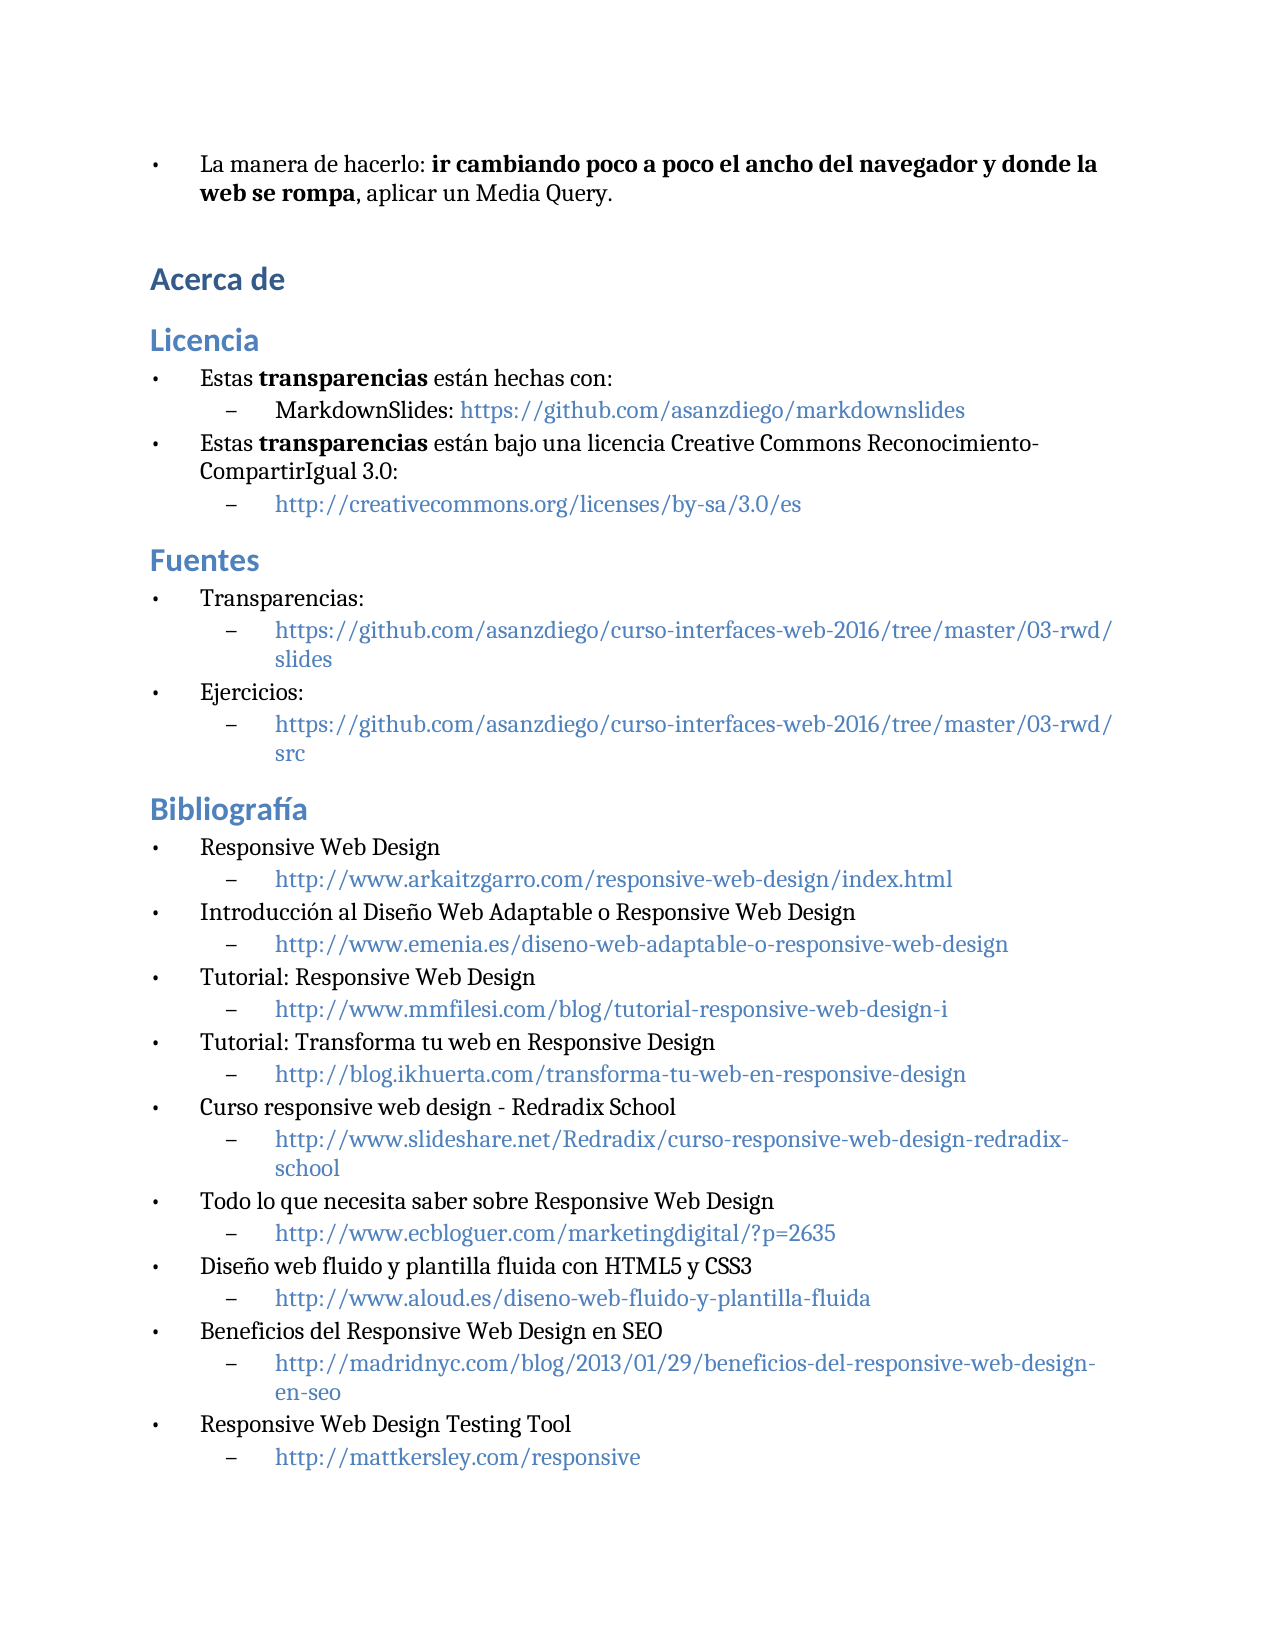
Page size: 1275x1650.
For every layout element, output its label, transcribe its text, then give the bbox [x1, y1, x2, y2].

list Responsive Web Design [150, 833, 1125, 862]
list http://www.arkaitzgarro.com/responsive-web-design/index.html [225, 865, 1125, 894]
list Estas transparencias están bajo una licencia Creative Commons Reconocimiento-CompartirIgual 3.0: [150, 428, 1125, 486]
list Ejercicios: [150, 678, 1125, 706]
list Diseño web fluido y plantilla fluida con HTML5 y CSS3 [150, 1252, 1125, 1280]
subtitle Acerca de [150, 257, 1125, 298]
list http://www.slideshare.net/Redradix/curso-responsive-web-design-redradix-school [225, 1125, 1125, 1183]
list http://www.ecbloguer.com/marketingdigital/?p=2635 [225, 1219, 1125, 1248]
list http://madridnyc.com/blog/2013/01/29/beneficios-del-responsive-web-design-en-seo [225, 1349, 1125, 1407]
list https://github.com/asanzdiego/curso-interfaces-web-2016/tree/master/03-rwd/src [225, 710, 1125, 768]
list Tutorial: Responsive Web Design [150, 963, 1125, 992]
list http://www.mmfilesi.com/blog/tutorial-responsive-web-design-i [225, 995, 1125, 1024]
list http://blog.ikhuerta.com/transforma-tu-web-en-responsive-design [225, 1060, 1125, 1089]
subtitle Fuentes [150, 539, 1125, 580]
list Tutorial: Transforma tu web en Responsive Design [150, 1028, 1125, 1057]
list Introducción al Diseño Web Adaptable o Responsive Web Design [150, 898, 1125, 927]
list MarkdownSlides: https://github.com/asanzdiego/markdownslides [225, 396, 1125, 425]
list Beneficios del Responsive Web Design en SEO [150, 1317, 1125, 1345]
list Responsive Web Design Testing Tool [150, 1410, 1125, 1439]
list Curso responsive web design - Redradix School [150, 1093, 1125, 1122]
list Transparencias: [150, 584, 1125, 613]
list Estas transparencias están hechas con: [150, 363, 1125, 392]
subtitle Licencia [150, 319, 1125, 360]
list http://mattkersley.com/responsive [225, 1443, 1125, 1472]
list Todo lo que necesita saber sobre Responsive Web Design [150, 1187, 1125, 1215]
list http://www.emenia.es/diseno-web-adaptable-o-responsive-web-design [225, 930, 1125, 959]
list http://www.aloud.es/diseno-web-fluido-y-plantilla-fluida [225, 1284, 1125, 1313]
list La manera de hacerlo: ir cambiando poco a poco el ancho del navegador y donde la web se rompa, aplicar un Media Query. [150, 150, 1125, 207]
list https://github.com/asanzdiego/curso-interfaces-web-2016/tree/master/03-rwd/slides [225, 616, 1125, 674]
list http://creativecommons.org/licenses/by-sa/3.0/es [225, 490, 1125, 518]
subtitle Bibliografía [150, 788, 1125, 829]
